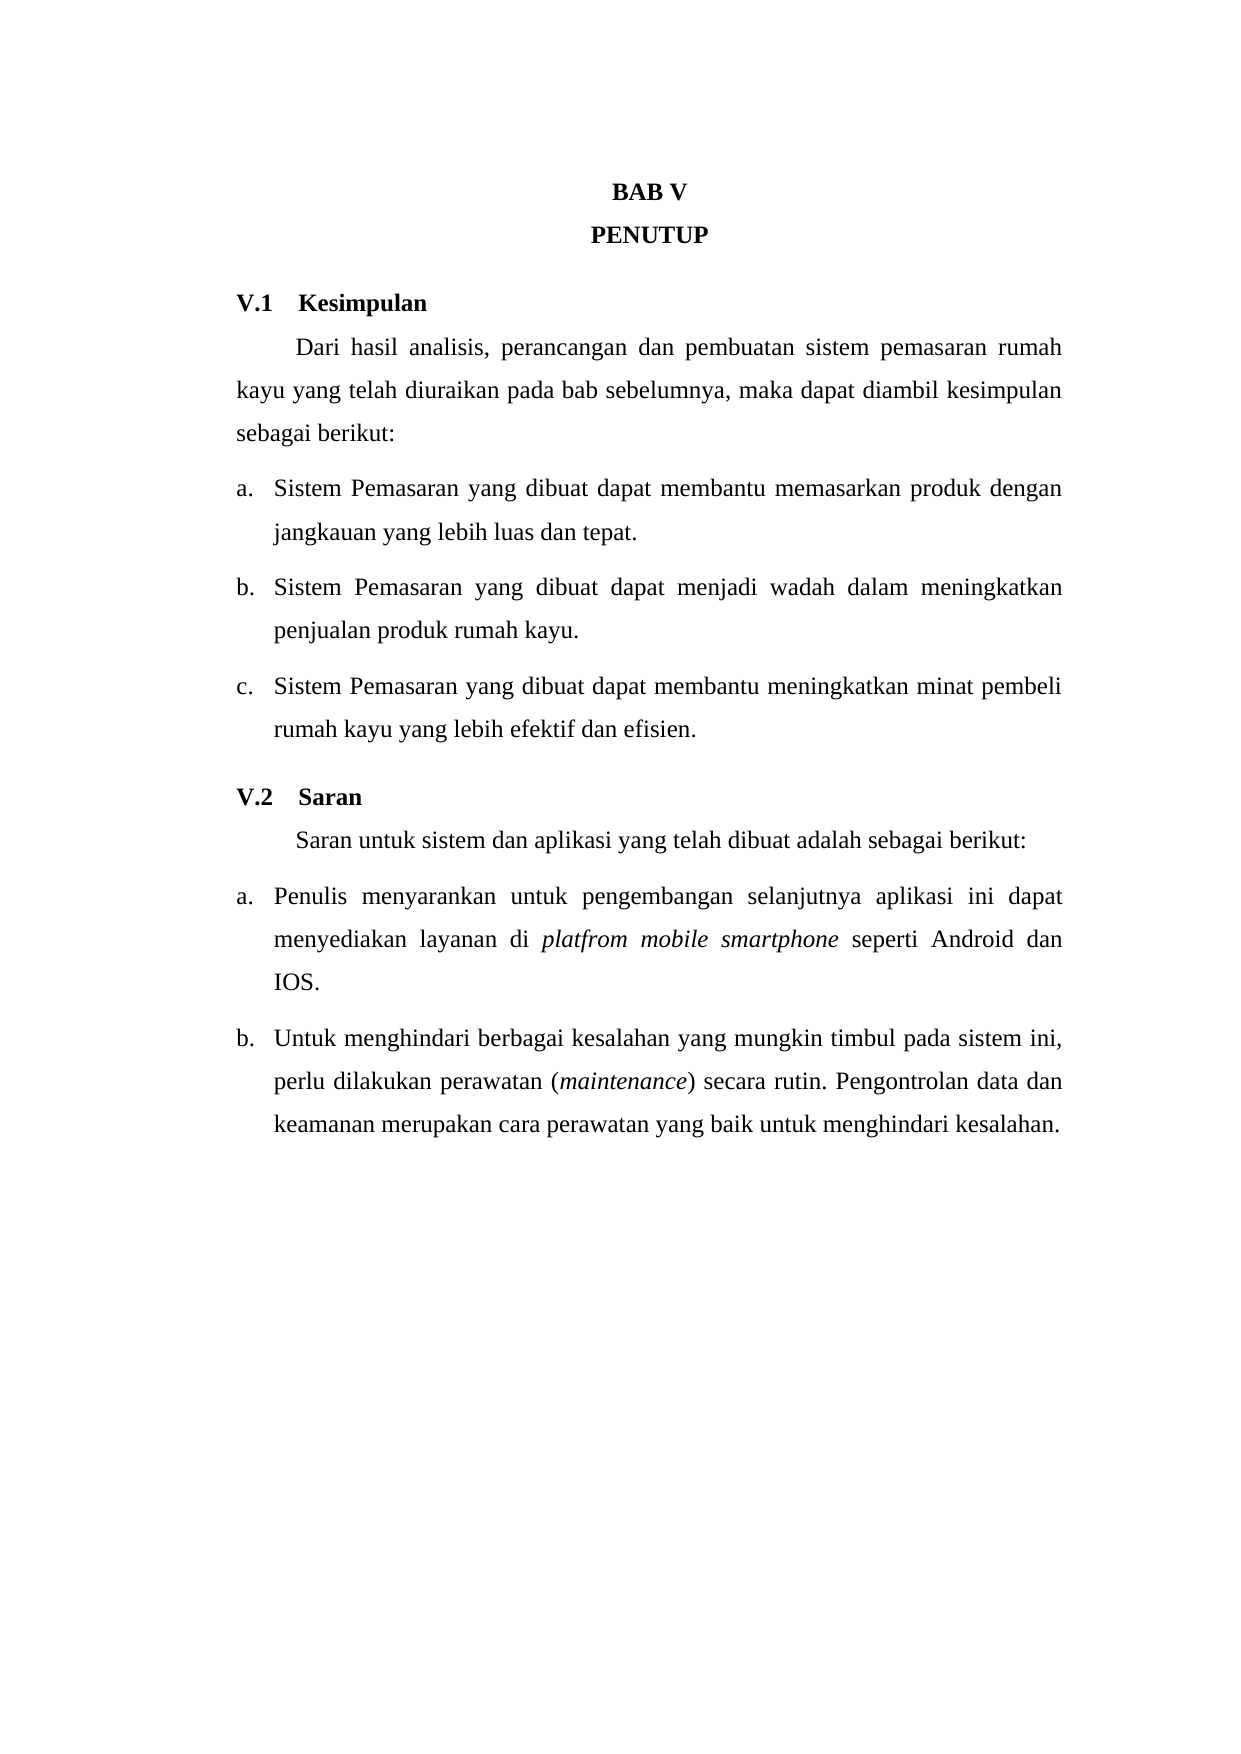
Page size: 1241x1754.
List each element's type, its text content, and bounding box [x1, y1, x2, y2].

subtitle Kesimpulan [236, 288, 1063, 317]
list Sistem Pemasaran yang dibuat dapat membantu memasarkan produk dengan jangkauan yang lebih luas dan tepat. [236, 473, 1063, 545]
text Dari hasil analisis, perancangan dan pembuatan sistem pemasaran rumah kayu yang telah diuraikan pada bab sebelumnya, maka dapat diambil kesimpulan sebagai berikut: [236, 332, 1063, 447]
list Untuk menghindari berbagai kesalahan yang mungkin timbul pada sistem ini, perlu dilakukan perawatan (maintenance) secara rutin. Pengontrolan data dan keamanan merupakan cara perawatan yang baik untuk menghindari kesalahan. [236, 1023, 1063, 1138]
list Penulis menyarankan untuk pengembangan selanjutnya aplikasi ini dapat menyediakan layanan di platfrom mobile smartphone seperti Android dan IOS. [236, 881, 1063, 996]
text Saran untuk sistem dan aplikasi yang telah dibuat adalah sebagai berikut: [236, 825, 1063, 854]
subtitle Saran [236, 782, 1063, 811]
list Sistem Pemasaran yang dibuat dapat menjadi wadah dalam meningkatkan penjualan produk rumah kayu. [236, 572, 1063, 644]
list Sistem Pemasaran yang dibuat dapat membantu meningkatkan minat pembeli rumah kayu yang lebih efektif dan efisien. [236, 671, 1063, 743]
text PENUTUP [236, 220, 1063, 249]
